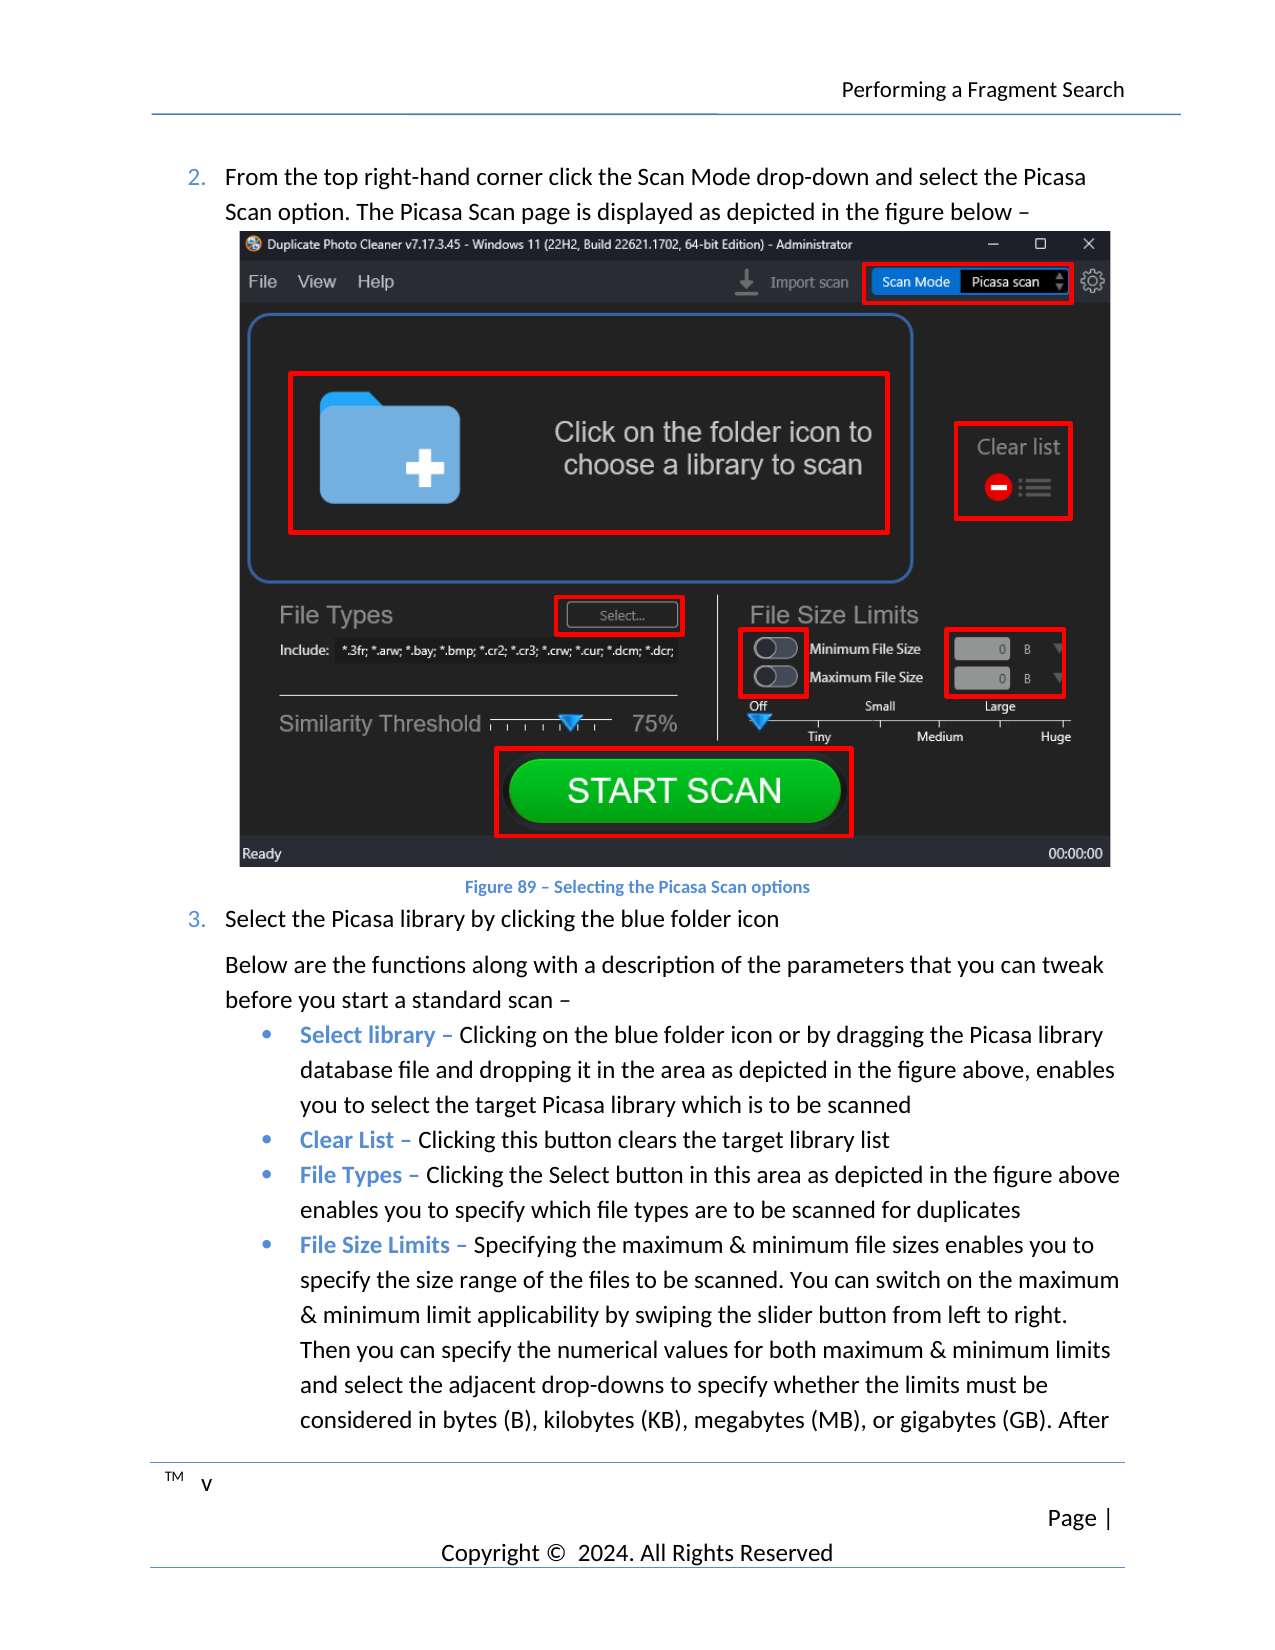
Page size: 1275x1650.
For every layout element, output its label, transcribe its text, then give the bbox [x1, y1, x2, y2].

picture [239, 231, 1111, 867]
list Select the Picasa library by clicking the blue folder icon [187, 903, 1125, 933]
text Figure 89 – Selecting the Picasa Scan options [150, 876, 1125, 899]
list Clear List – Clicking this button clears the target library list [262, 1124, 1125, 1154]
list From the top right-hand corner click the Scan Mode drop-down and select the Picasa Scan option. The Picasa Scan page is displayed as depicted in the figure below – [187, 161, 1125, 227]
list File Types – Clicking the Select button in this area as depicted in the figure above enables you to specify which file types are to be scanned for duplicates [262, 1159, 1125, 1224]
list Select library – Clicking on the blue folder icon or by dragging the Picasa library database file and dropping it in the area as depicted in the figure above, enables you to select the target Picasa library which is to be scanned [262, 1019, 1125, 1119]
list Below are the functions along with a description of the parameters that you can tweak before you start a standard scan – [225, 949, 1125, 1014]
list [262, 1229, 1125, 1434]
